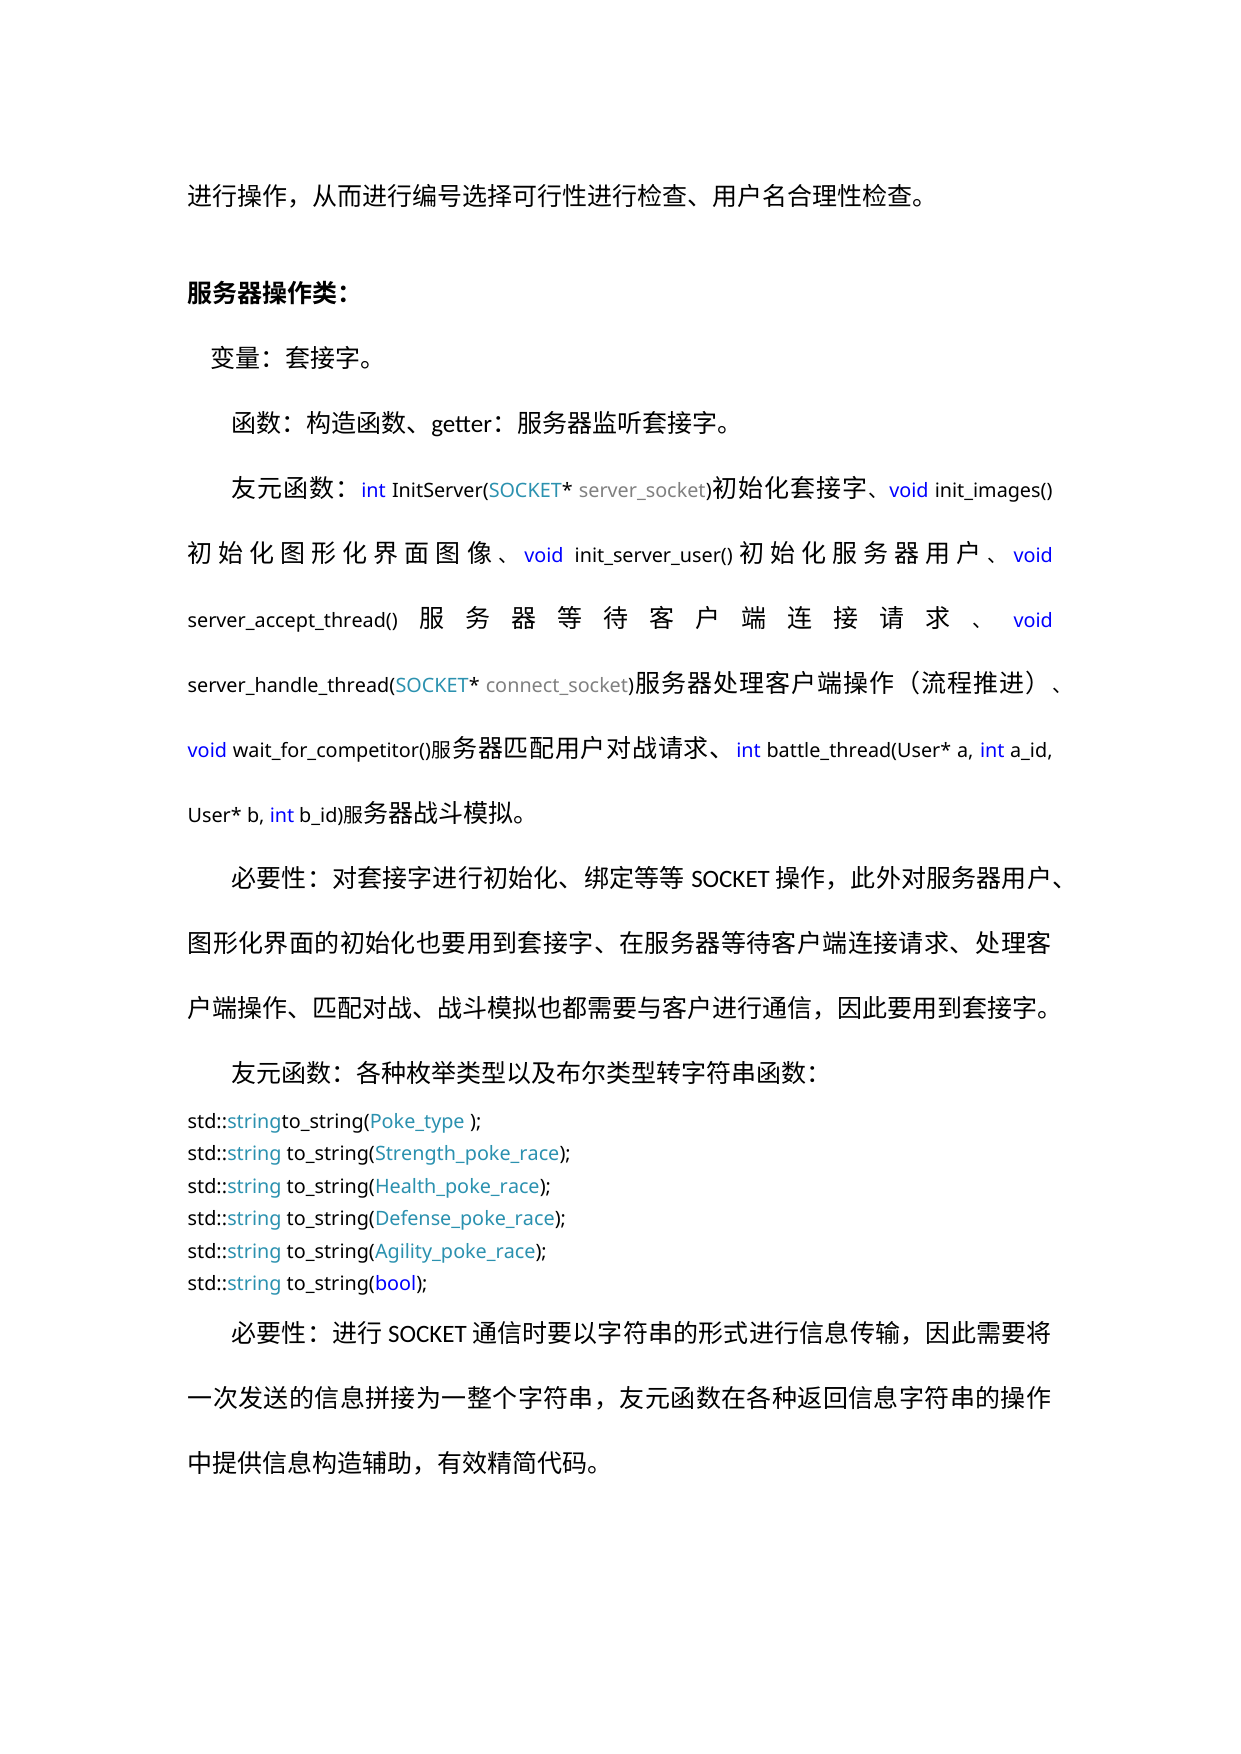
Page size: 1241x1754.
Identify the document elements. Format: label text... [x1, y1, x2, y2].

text 函数：构造函数、getter：服务器监听套接字。 [187, 389, 1053, 454]
text std::string to_string(bool); [187, 1267, 1053, 1299]
text 服务器操作类： [187, 259, 1053, 324]
text 友元函数：int InitServer(SOCKET* server_socket)初始化套接字、void init_images()初始化图形化界面图像、void init_server_user()初始化服务器用户、void server_accept_thread()服务器等待客户端连接请求、void server_handle_thread(SOCKET* connect_socket)服务器处理客户端操作（流程推进）、void wait_for_competitor()服务器匹配用户对战请求、int battle_thread(User* a, int a_id, User* b, int b_id)服务器战斗模拟。 [187, 454, 1053, 844]
text std::string to_string(Defense_poke_race); [187, 1202, 1053, 1234]
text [187, 162, 1053, 227]
text std::string to_string(Agility_poke_race); [187, 1234, 1053, 1267]
text std::string to_string(Strength_poke_race); [187, 1137, 1053, 1169]
text 必要性：进行SOCKET通信时要以字符串的形式进行信息传输，因此需要将一次发送的信息拼接为一整个字符串，友元函数在各种返回信息字符串的操作中提供信息构造辅助，有效精简代码。 [187, 1299, 1053, 1494]
text std::string to_string(Health_poke_race); [187, 1169, 1053, 1202]
text 友元函数：各种枚举类型以及布尔类型转字符串函数：std::stringto_string(Poke_type ); [187, 1039, 1053, 1137]
text 变量：套接字。 [187, 324, 1053, 389]
text 必要性：对套接字进行初始化、绑定等等SOCKET操作，此外对服务器用户、图形化界面的初始化也要用到套接字、在服务器等待客户端连接请求、处理客户端操作、匹配对战、战斗模拟也都需要与客户进行通信，因此要用到套接字。 [187, 844, 1053, 1039]
